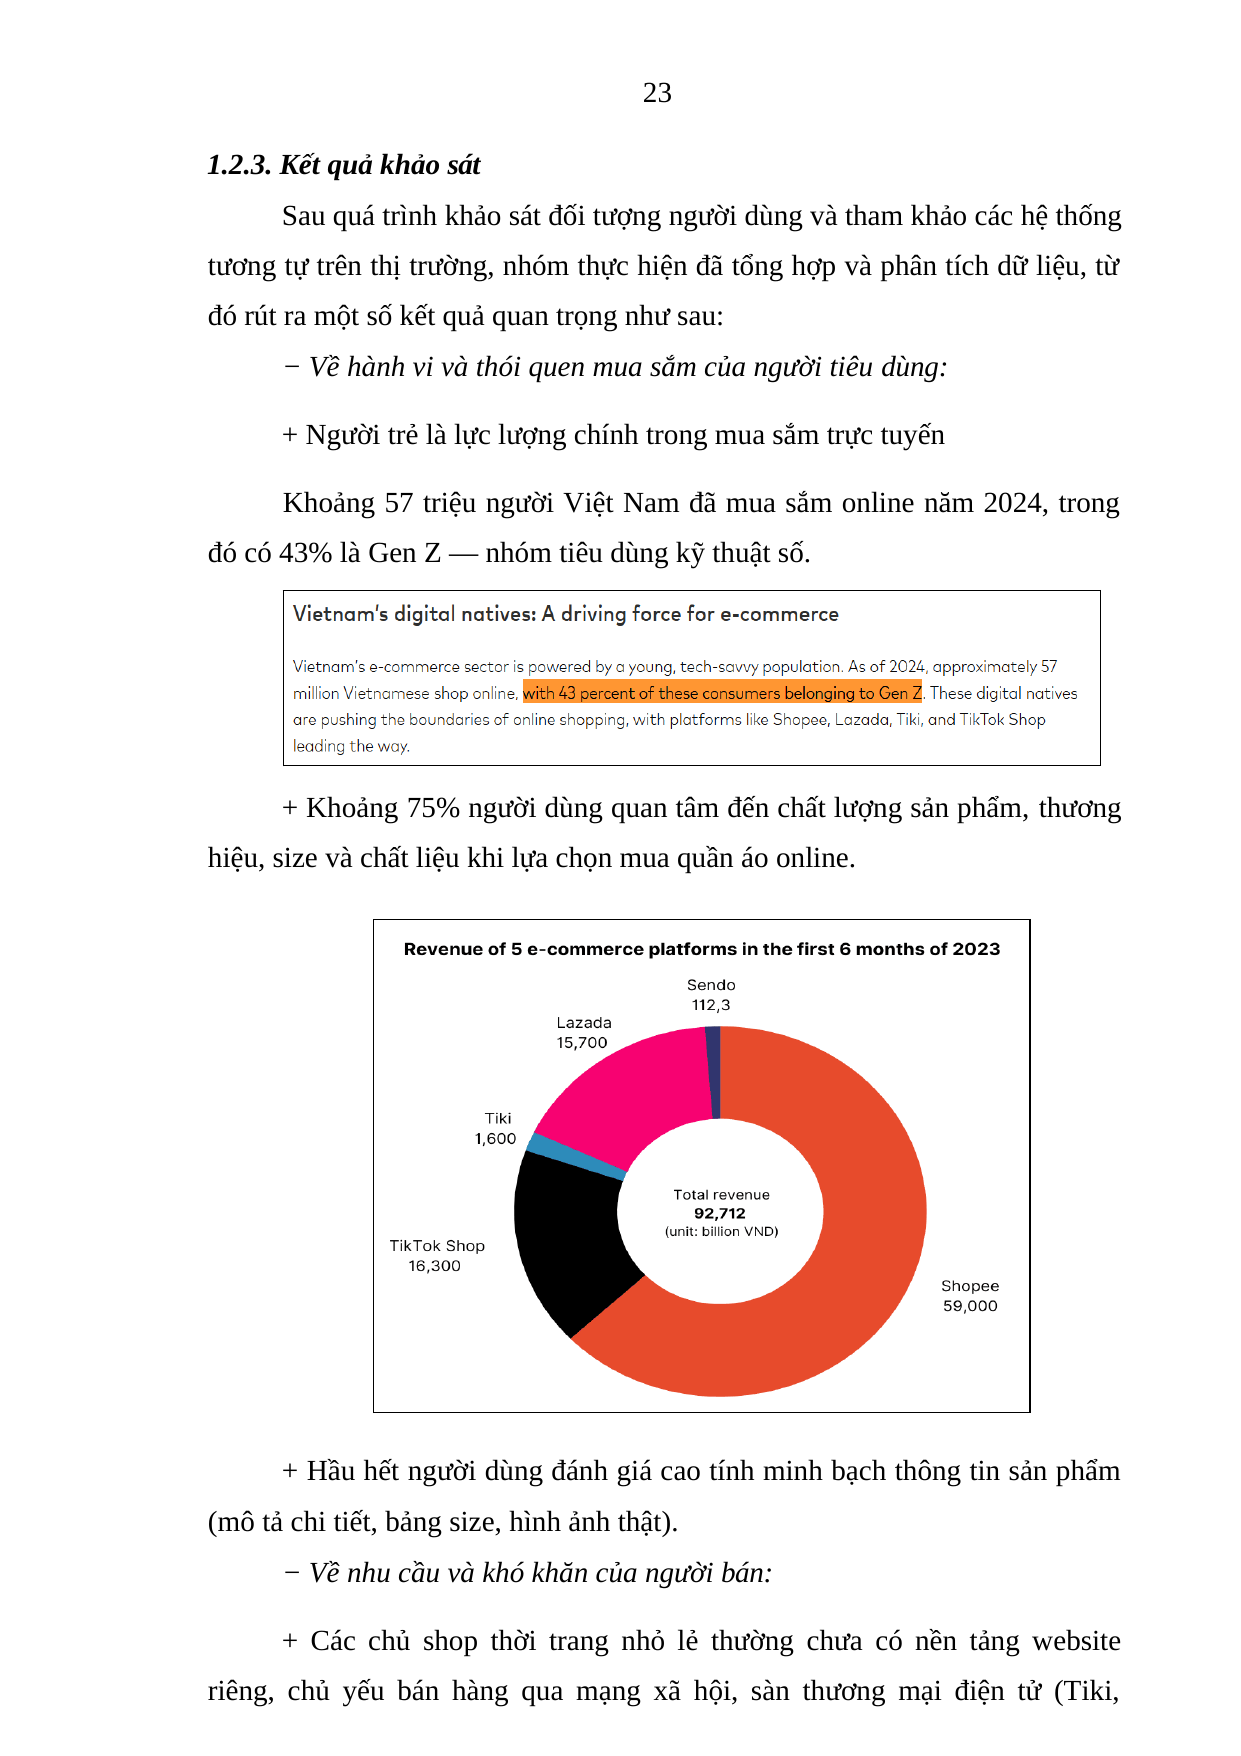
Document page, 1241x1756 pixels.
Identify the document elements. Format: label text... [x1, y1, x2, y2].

text + Hầu hết người dùng đánh giá cao tính minh bạch thông tin sản phẩm (mô tả chi tiết, bảng size, hình ảnh thật). [208, 1453, 1122, 1537]
text + Người trẻ là lực lượng chính trong mua sắm trực tuyến [208, 417, 1122, 450]
text Sau quá trình khảo sát đối tượng người dùng và tham khảo các hệ thống tương tự trên thị trường, nhóm thực hiện đã tổng hợp và phân tích dữ liệu, từ đó rút ra một số kết quả quan trọng như sau: [208, 198, 1122, 332]
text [208, 1623, 1121, 1707]
subtitle Kết quả khảo sát [207, 147, 1137, 181]
text − Về nhu cầu và khó khăn của người bán: [282, 1555, 1137, 1589]
text + Khoảng 75% người dùng quan tâm đến chất lượng sản phẩm, thương hiệu, size và chất liệu khi lựa chọn mua quần áo online. [208, 790, 1122, 874]
picture [284, 591, 1100, 765]
text − Về hành vi và thói quen mua sắm của người tiêu dùng: [282, 349, 1137, 383]
picture [374, 920, 1029, 1412]
text Khoảng 57 triệu người Việt Nam đã mua sắm online năm 2024, trong đó có 43% là Gen Z — nhóm tiêu dùng kỹ thuật số. [208, 485, 1122, 568]
